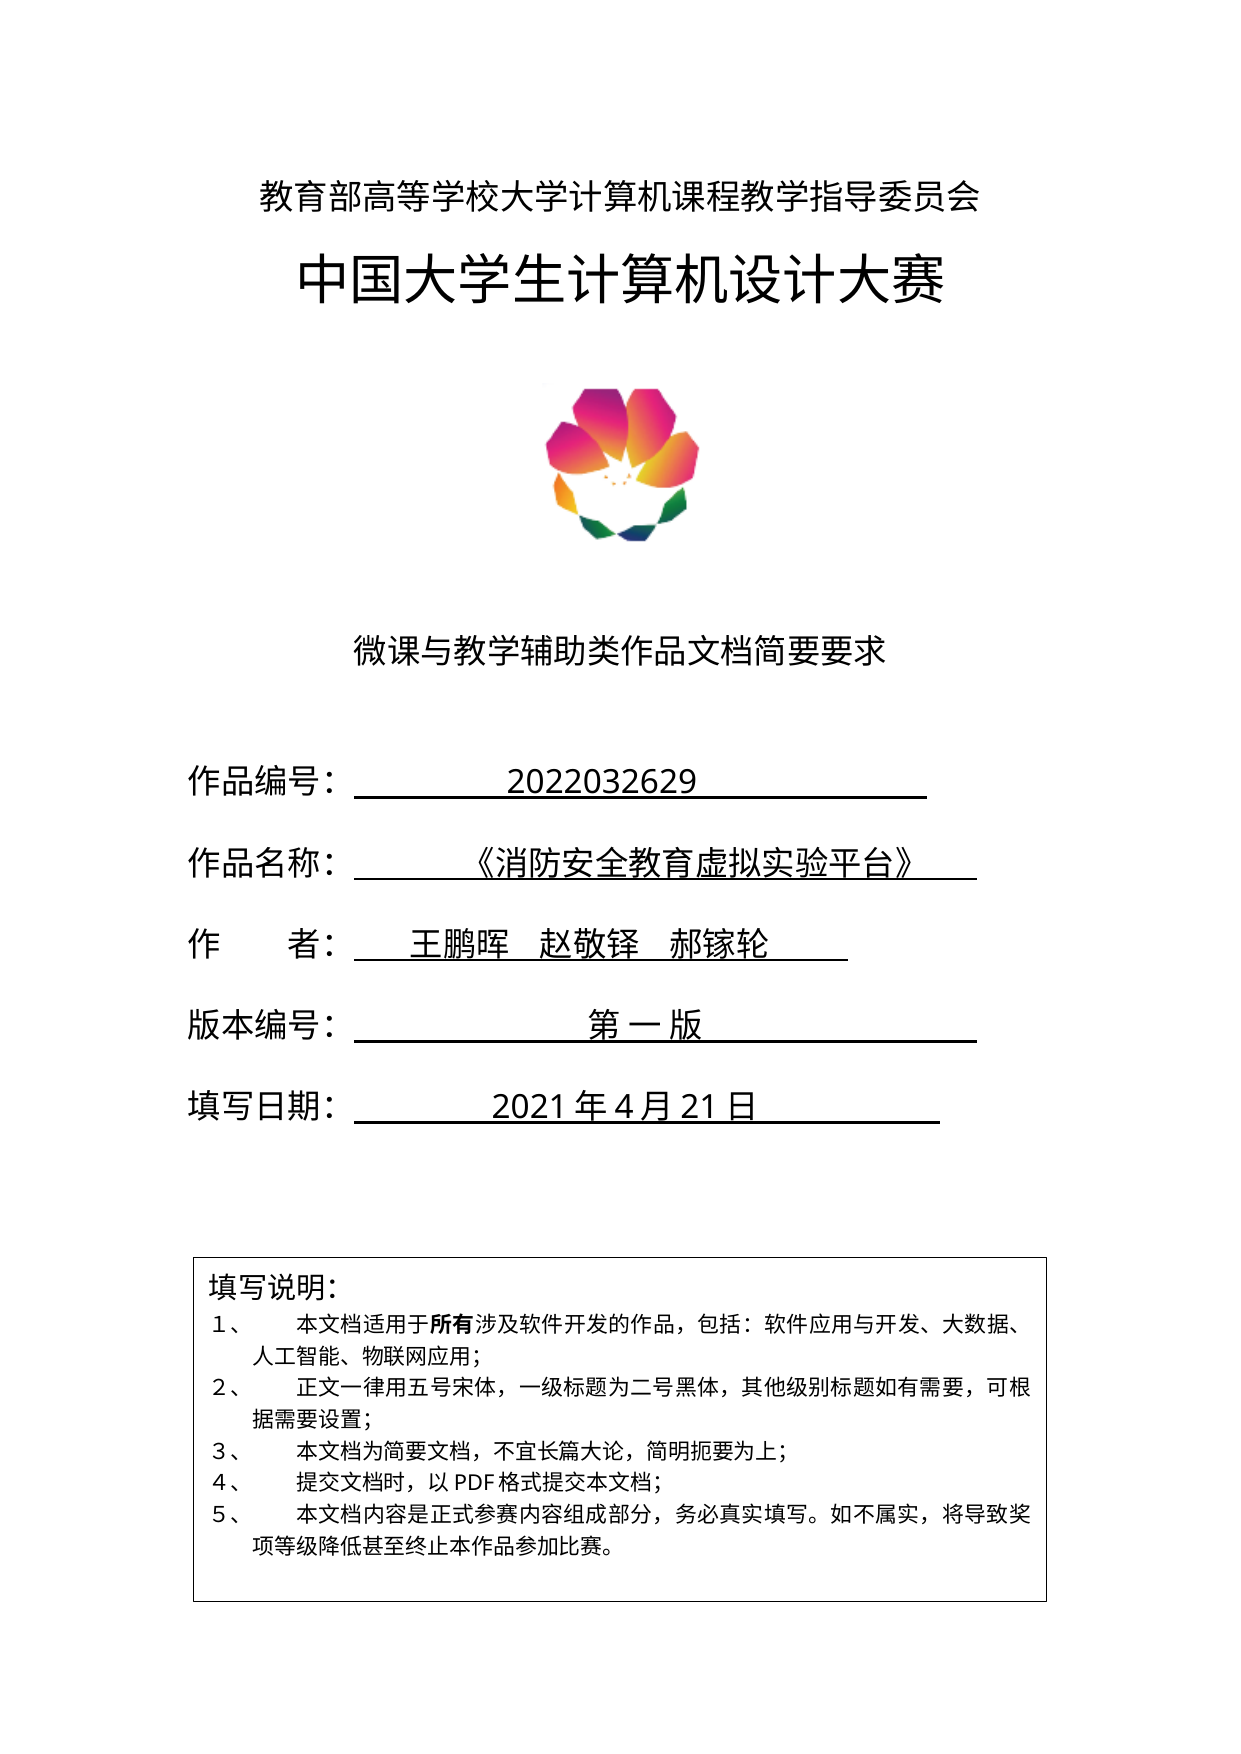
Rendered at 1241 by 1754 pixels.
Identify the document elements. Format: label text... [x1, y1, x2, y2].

picture [542, 383, 704, 546]
list 填写日期： 2021年4月21日 [187, 1072, 1053, 1137]
text 作 者： 王鹏晖 赵敬铎 郝镓轮 [187, 909, 1053, 974]
text 作品编号： 2022032629 [187, 747, 1053, 812]
text 版本编号： 第 一 版 [187, 991, 1053, 1056]
text 作品名称： 《消防安全教育虚拟实验平台》 [187, 828, 1053, 893]
text 微课与教学辅助类作品文档简要要求 [187, 422, 1053, 682]
text 教育部高等学校大学计算机课程教学指导委员会 [187, 162, 1053, 227]
text 中国大学生计算机设计大赛 [187, 227, 1053, 324]
